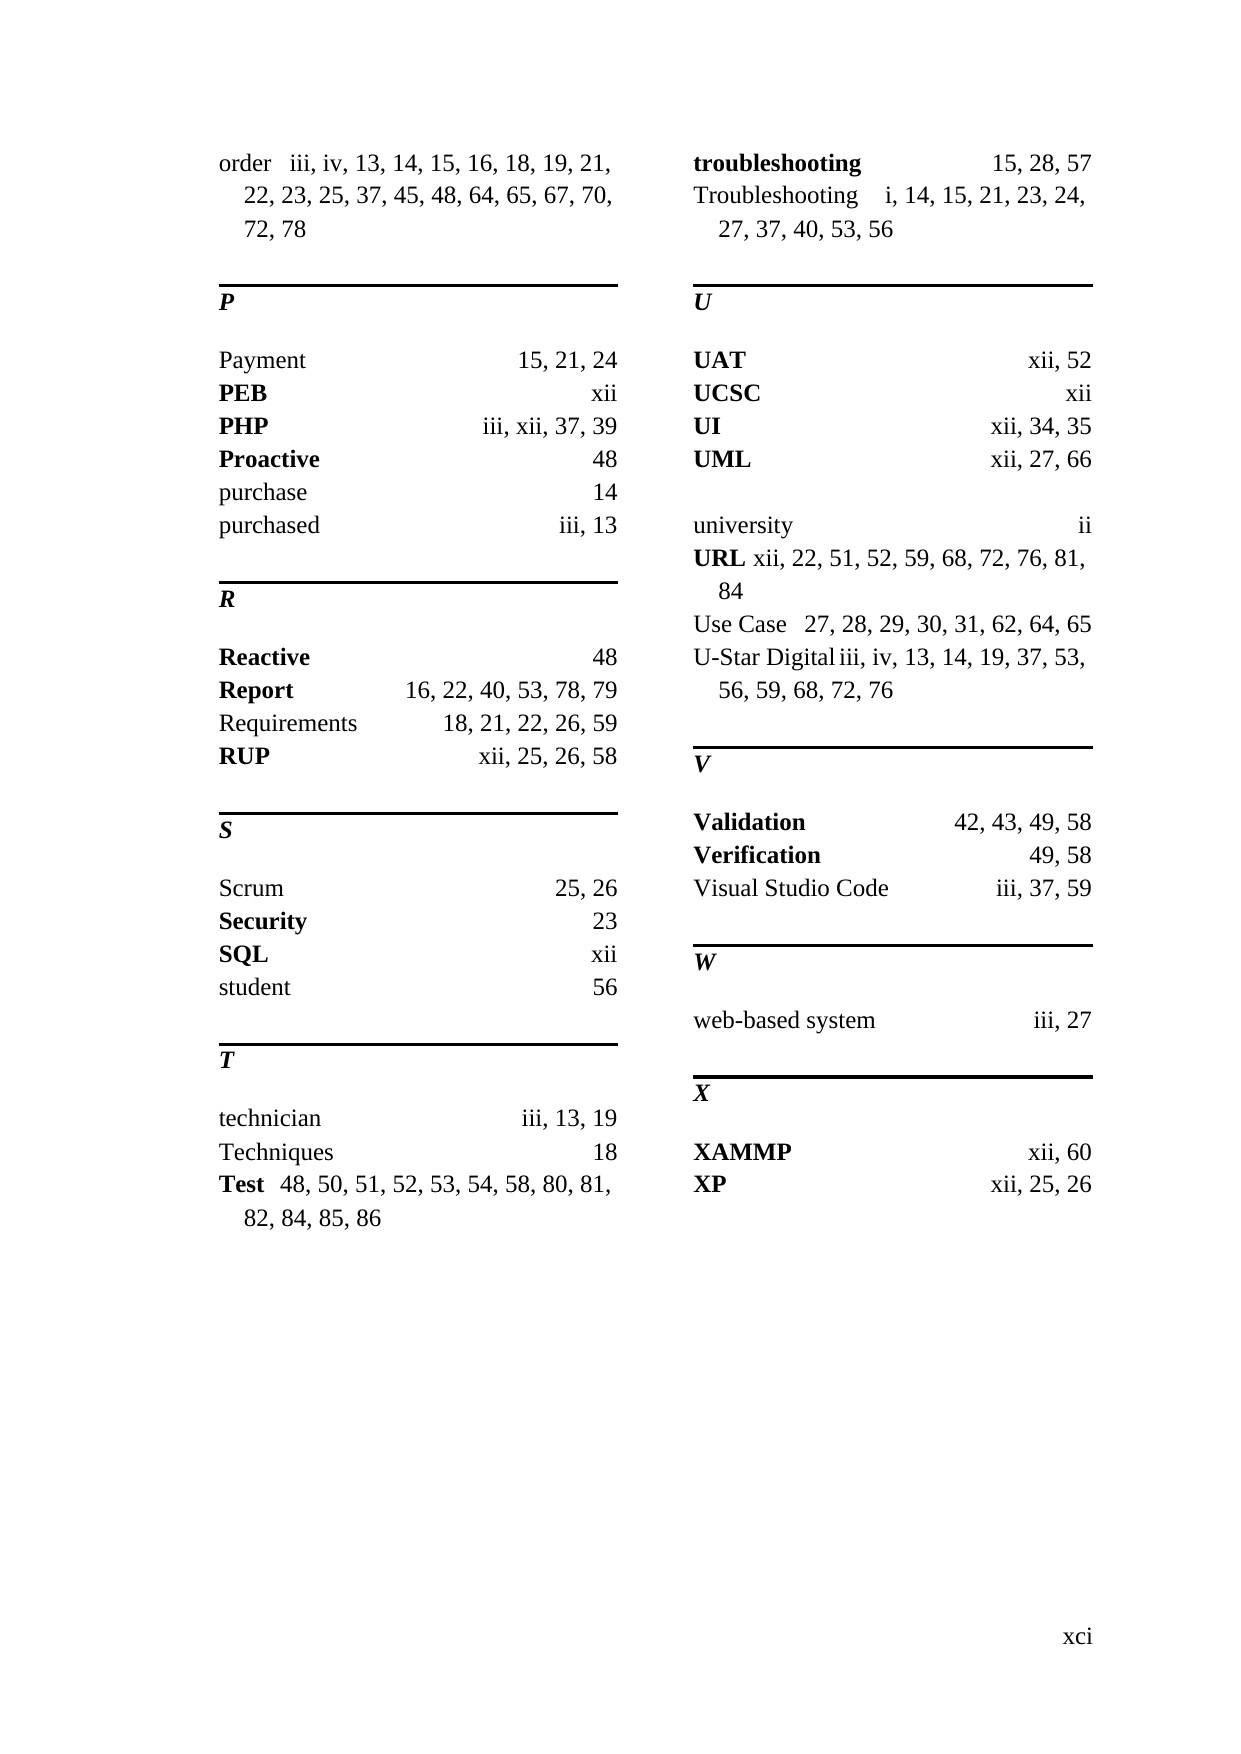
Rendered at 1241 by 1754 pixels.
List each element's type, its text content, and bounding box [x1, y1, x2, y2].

text Validation 42, 43, 49, 58 [693, 807, 1093, 836]
text UCSC xii [693, 378, 1093, 407]
text purchased iii, 13 [218, 510, 618, 539]
subtitle W [693, 947, 1093, 976]
text Payment 15, 21, 24 [218, 345, 618, 374]
text UI xii, 34, 35 [693, 411, 1093, 440]
text Security 23 [218, 906, 618, 934]
text Report 16, 22, 40, 53, 78, 79 [218, 675, 618, 704]
text Use Case 27, 28, 29, 30, 31, 62, 64, 65 [693, 609, 1093, 638]
subtitle U [693, 287, 1093, 316]
text order iii, iv, 13, 14, 15, 16, 18, 19, 21, 22, 23, 25, 37, 45, 48, 64, 65, 67, 70, 72, 78 [218, 148, 618, 242]
subtitle X [693, 1079, 1093, 1107]
text SQL xii [218, 939, 618, 968]
text U-Star Digital iii, iv, 13, 14, 19, 37, 53, 56, 59, 68, 72, 76 [693, 642, 1093, 704]
text Troubleshooting i, 14, 15, 21, 23, 24, 27, 37, 40, 53, 56 [693, 181, 1093, 242]
text XP xii, 25, 26 [693, 1169, 1093, 1198]
text Visual Studio Code iii, 37, 59 [693, 873, 1093, 902]
subtitle R [218, 582, 618, 613]
text Test 48, 50, 51, 52, 53, 54, 58, 80, 81, 82, 84, 85, 86 [218, 1169, 618, 1231]
text PEB xii [218, 378, 618, 407]
text university ii [693, 510, 1093, 539]
text UML xii, 27, 66 [693, 444, 1093, 473]
text UAT xii, 52 [693, 345, 1093, 374]
text Scrum 25, 26 [218, 873, 618, 902]
text XAMMP xii, 60 [693, 1137, 1093, 1165]
subtitle S [218, 813, 618, 843]
subtitle V [693, 749, 1093, 778]
text Techniques 18 [218, 1137, 618, 1165]
text URL xii, 22, 51, 52, 59, 68, 72, 76, 81, 84 [693, 543, 1093, 605]
text student 56 [218, 972, 618, 1001]
text troubleshooting 15, 28, 57 [693, 148, 1093, 176]
text Reactive 48 [218, 642, 618, 671]
text technician iii, 13, 19 [218, 1103, 618, 1132]
text Proactive 48 [218, 444, 618, 473]
subtitle T [218, 1044, 618, 1074]
text purchase 14 [218, 477, 618, 506]
text web-based system iii, 27 [693, 1005, 1093, 1034]
text Requirements 18, 21, 22, 26, 59 [218, 708, 618, 737]
subtitle P [218, 285, 618, 316]
text RUP xii, 25, 26, 58 [218, 741, 618, 770]
text PHP iii, xii, 37, 39 [218, 411, 618, 440]
text Verification 49, 58 [693, 840, 1093, 869]
